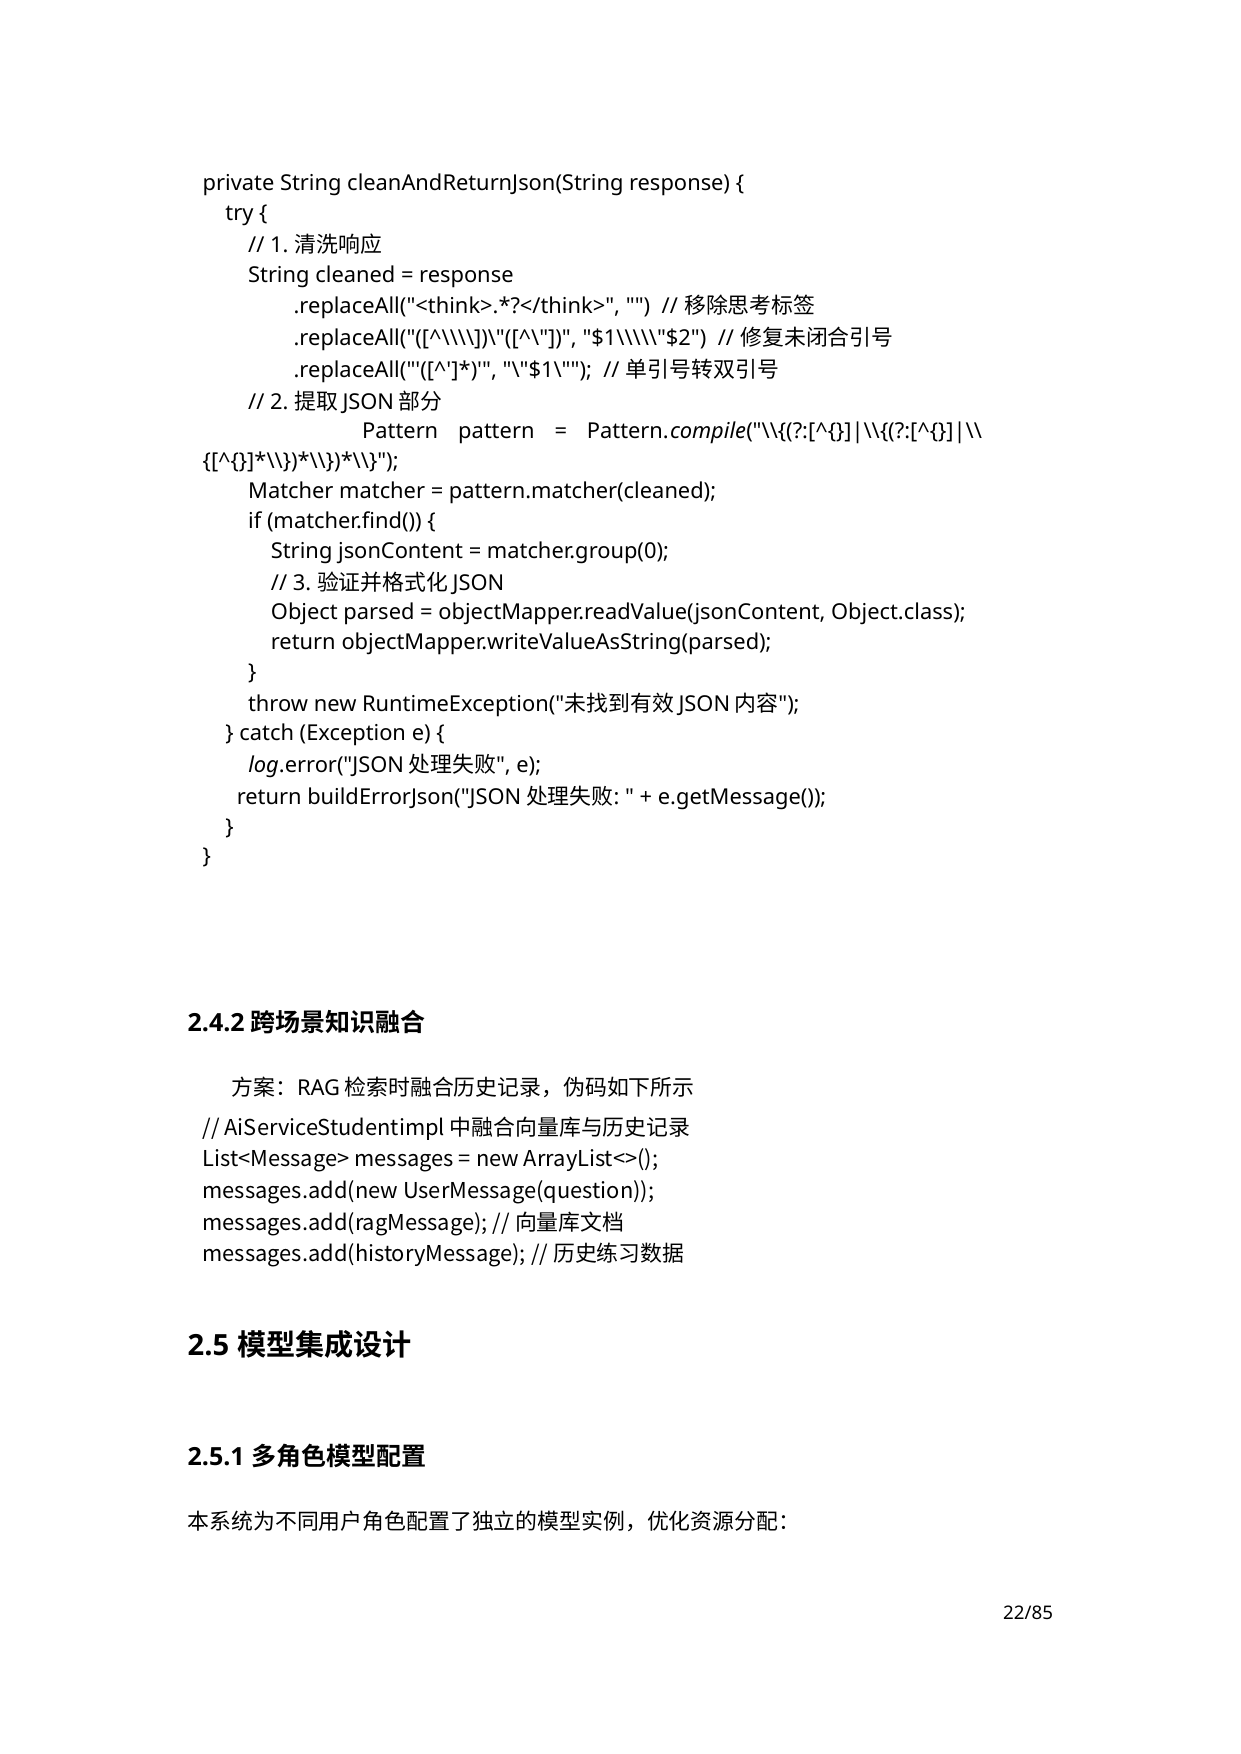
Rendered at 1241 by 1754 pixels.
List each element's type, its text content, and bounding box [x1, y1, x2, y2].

text 方案：RAG检索时融合历史记录，伪码如下所示 [187, 1070, 1053, 1102]
text 本系统为不同用户角色配置了独立的模型实例，优化资源分配： [187, 1503, 1053, 1536]
subtitle 2.5 模型集成设计 [187, 1310, 1053, 1375]
subtitle 2.5.1 多角色模型配置 [187, 1422, 1053, 1487]
subtitle 2.4.2跨场景知识融合 [187, 988, 1053, 1053]
